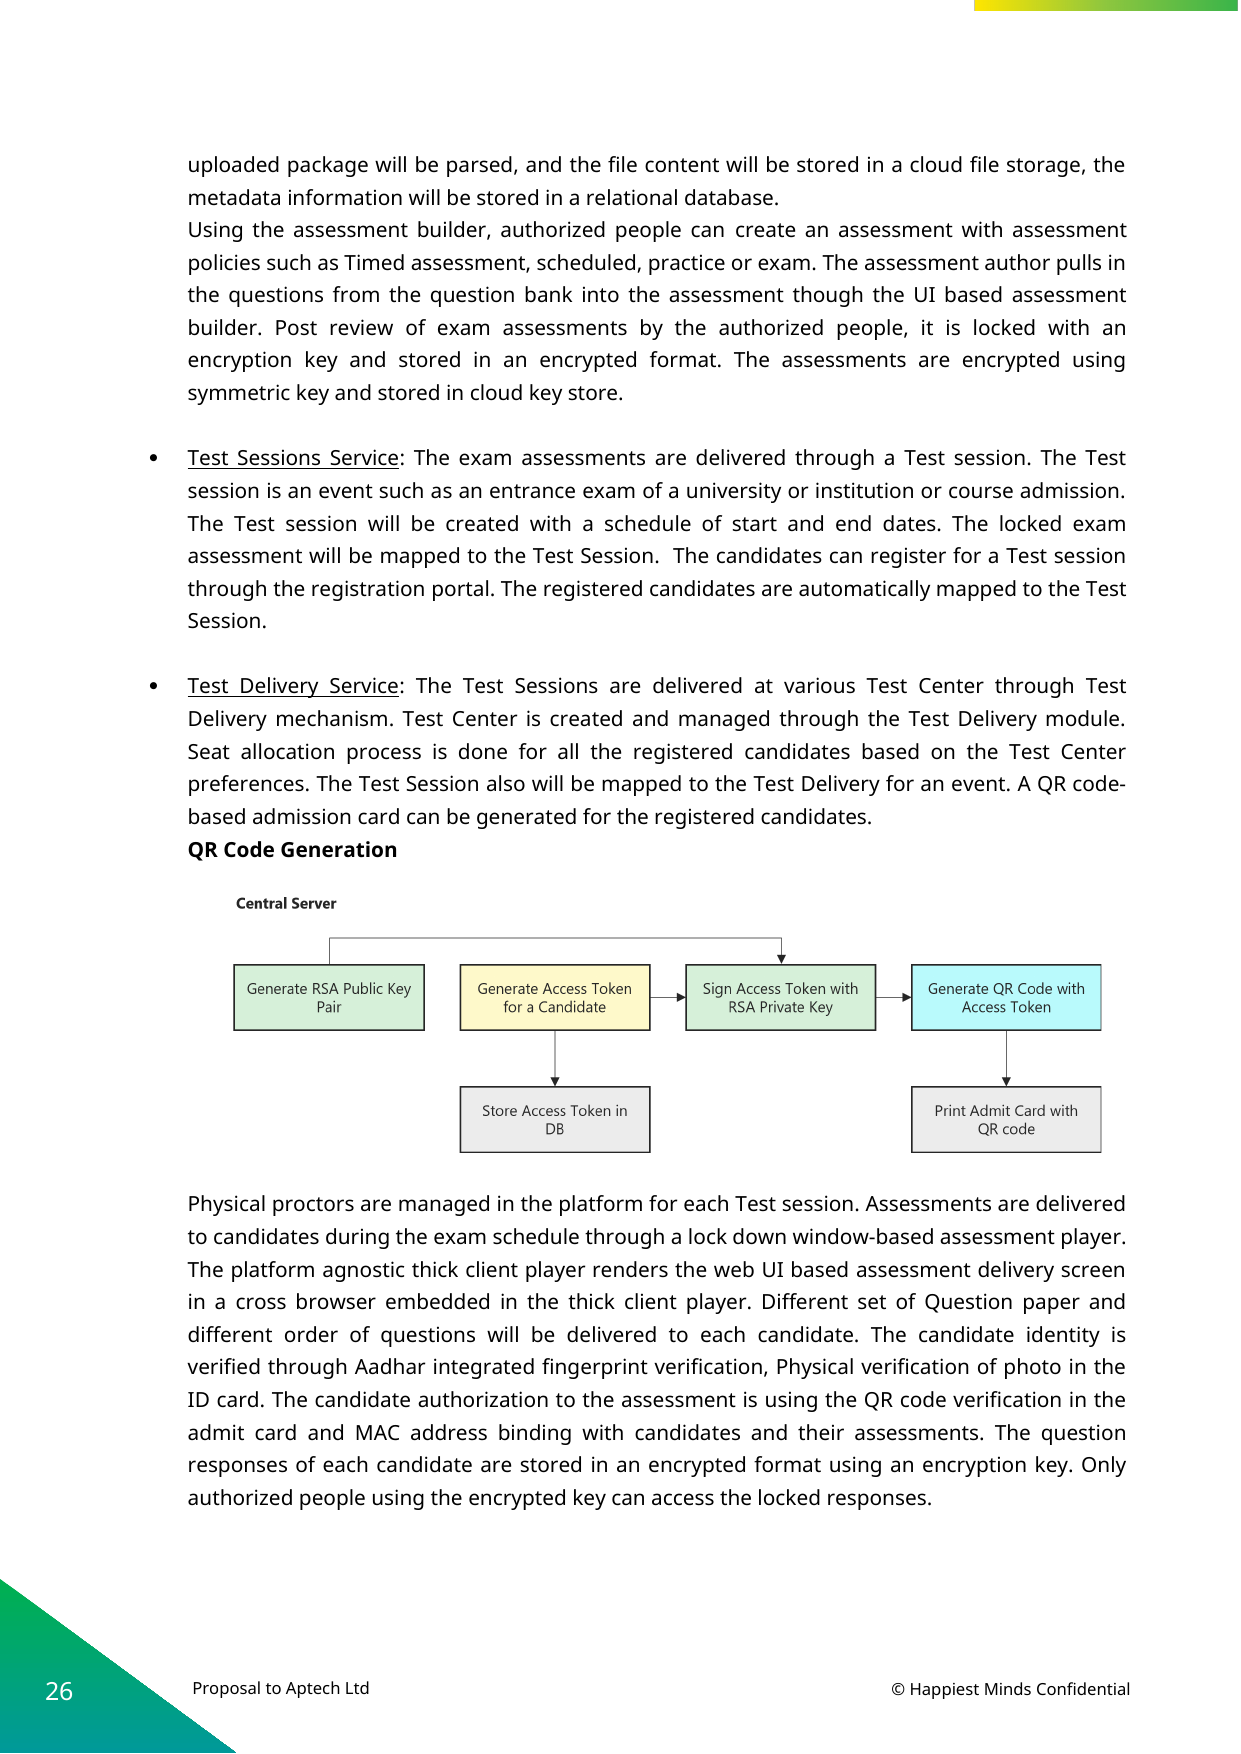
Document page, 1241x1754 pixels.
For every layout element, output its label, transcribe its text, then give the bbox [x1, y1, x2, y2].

list Test Delivery Service: The Test Sessions are delivered at various Test Center through Test Delivery mechanism. Test Center is created and managed through the Test Delivery module. Seat allocation process is done for all the registered candidates based on the Test Center preferences. The Test Session also will be mapped to the Test Delivery for an event. A QR code-based admission card can be generated for the registered candidates. [150, 672, 1128, 831]
picture [225, 888, 1102, 1153]
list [150, 150, 1128, 211]
list Physical proctors are managed in the platform for each Test session. Assessments are delivered to candidates during the exam schedule through a lock down window-based assessment player. The platform agnostic thick client player renders the web UI based assessment delivery screen in a cross browser embedded in the thick client player. Different set of Question paper and different order of questions will be delivered to each candidate. The candidate identity is verified through Aadhar integrated fingerprint verification, Physical verification of photo in the ID card. The candidate authorization to the assessment is using the QR code verification in the admit card and MAC address binding with candidates and their assessments. The question responses of each candidate are stored in an encrypted format using an encryption key. Only authorized people using the encrypted key can access the locked responses. [187, 1189, 1128, 1511]
picture [967, 0, 1241, 11]
text QR Code Generation [187, 835, 1128, 863]
list Using the assessment builder, authorized people can create an assessment with assessment policies such as Timed assessment, scheduled, practice or exam. The assessment author pulls in the questions from the question bank into the assessment though the UI based assessment builder. Post review of exam assessments by the authorized people, it is locked with an encryption key and stored in an encrypted format. The assessments are encrypted using symmetric key and stored in cloud key store. [187, 215, 1128, 407]
list Test Sessions Service: The exam assessments are delivered through a Test session. The Test session is an event such as an entrance exam of a university or institution or course admission. The Test session will be created with a schedule of start and end dates. The locked exam assessment will be mapped to the Test Session. The candidates can register for a Test session through the registration portal. The registered candidates are automatically mapped to the Test Session. [150, 443, 1128, 635]
